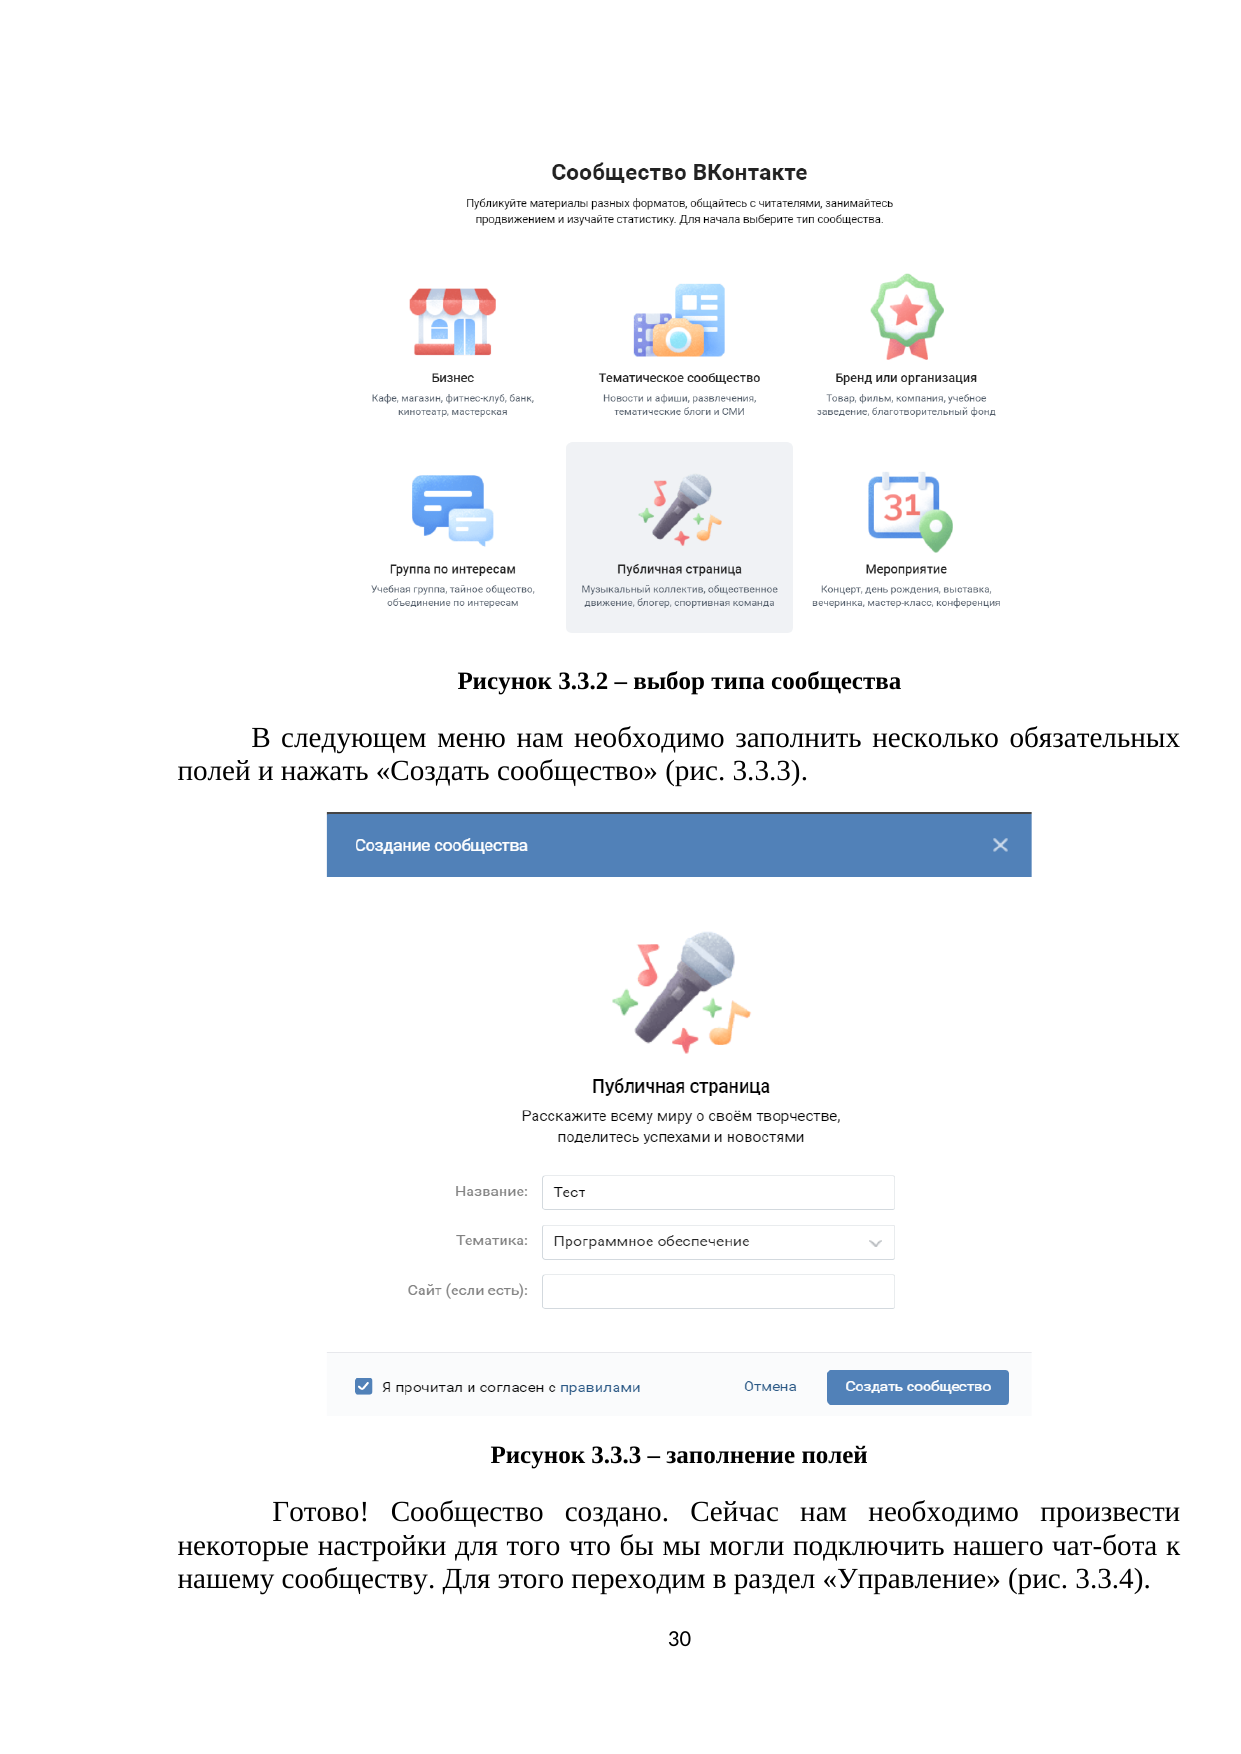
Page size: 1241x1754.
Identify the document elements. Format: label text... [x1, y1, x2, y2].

text Готово! Сообщество создано. Сейчас нам необходимо произвести некоторые настройки для того что бы мы могли подключить нашего чат-бота к нашему сообществу. Для этого переходим в раздел «Управление» (рис. 3.3.4). [177, 1494, 1181, 1595]
text Рисунок 3.3.3 – заполнение полей [177, 1441, 1181, 1469]
text В следующем меню нам необходимо заполнить несколько обязательных полей и нажать «Создать сообщество» (рис. 3.3.3). [177, 720, 1181, 787]
picture [323, 118, 1035, 642]
text Рисунок 3.3.2 – выбор типа сообщества [177, 666, 1181, 695]
picture [326, 812, 1032, 1416]
